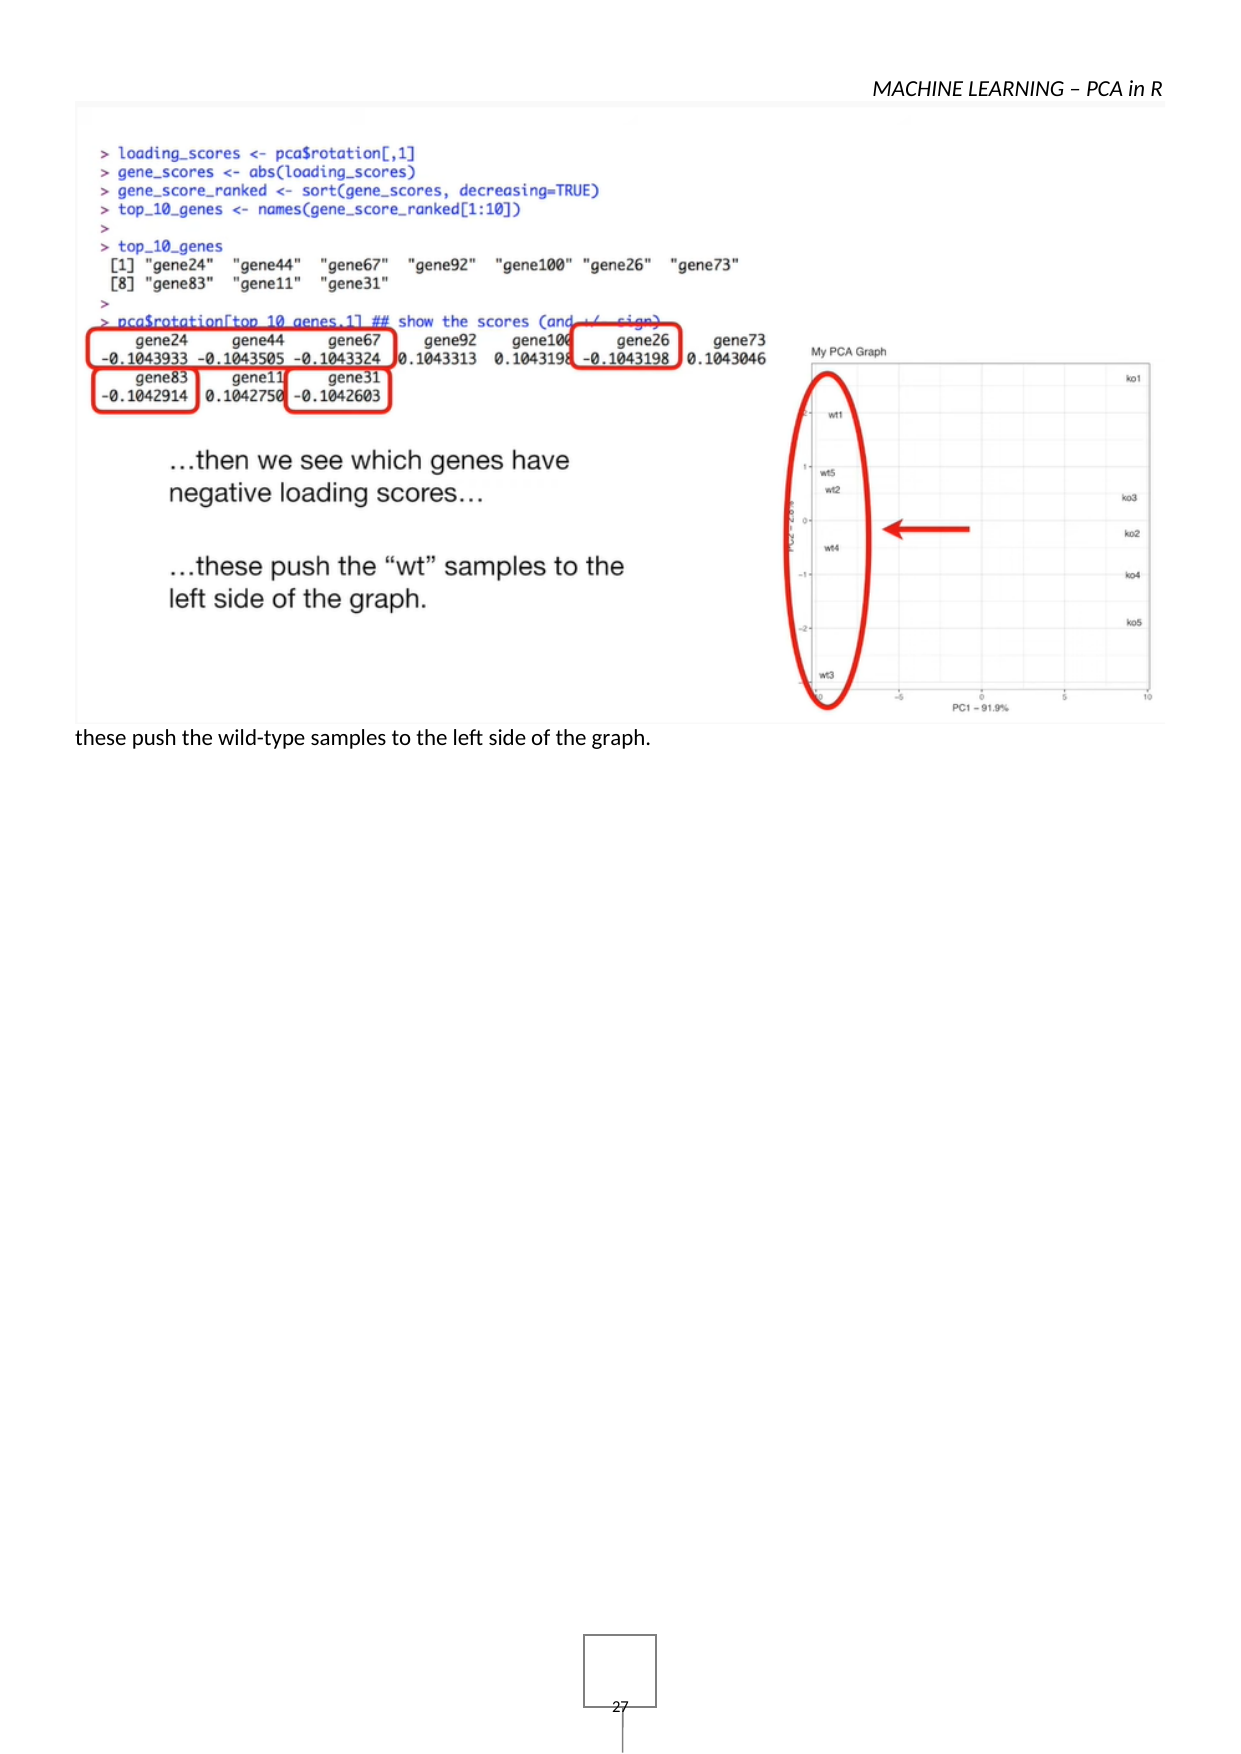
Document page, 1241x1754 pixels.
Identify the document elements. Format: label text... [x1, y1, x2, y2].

picture [75, 101, 1166, 724]
text these push the wild-type samples to the left side of the graph. [75, 724, 1165, 751]
